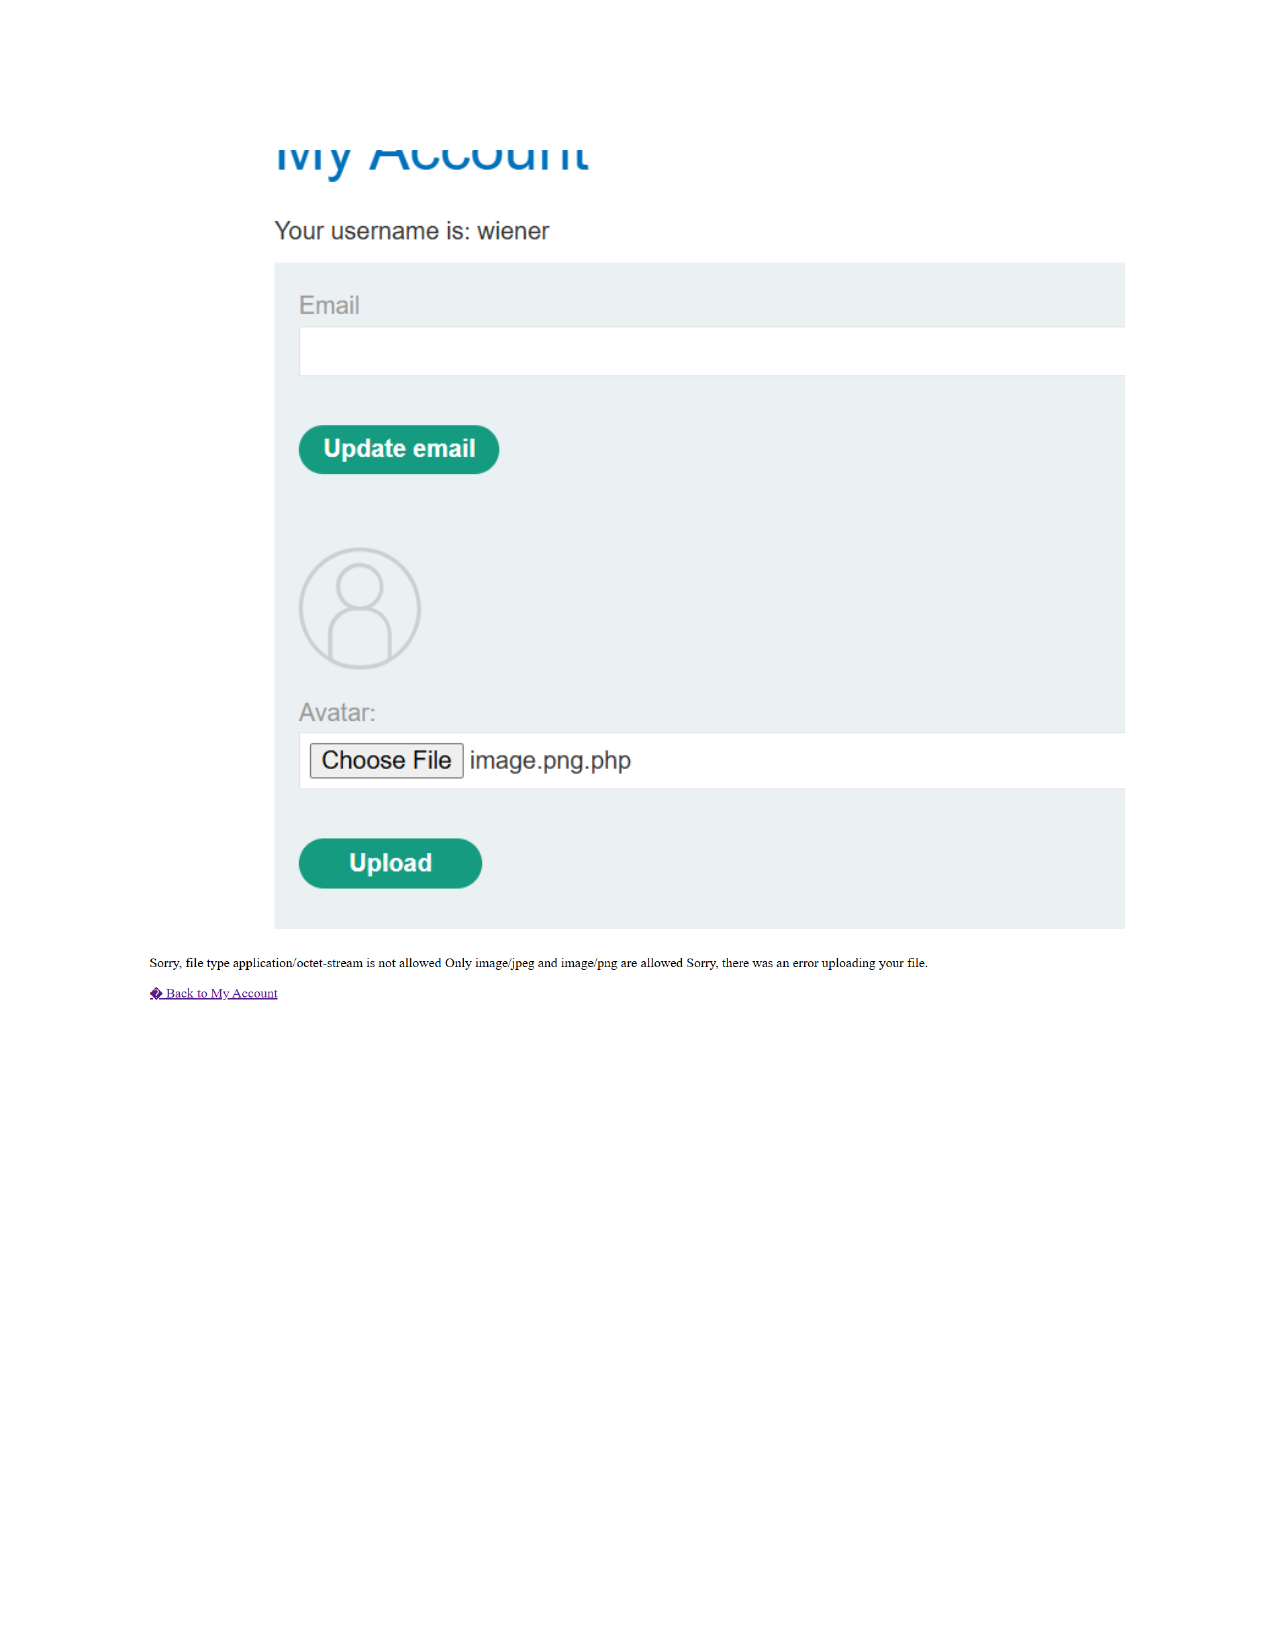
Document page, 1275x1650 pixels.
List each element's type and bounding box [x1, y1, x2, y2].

picture [150, 950, 1125, 1228]
picture [150, 150, 1125, 929]
